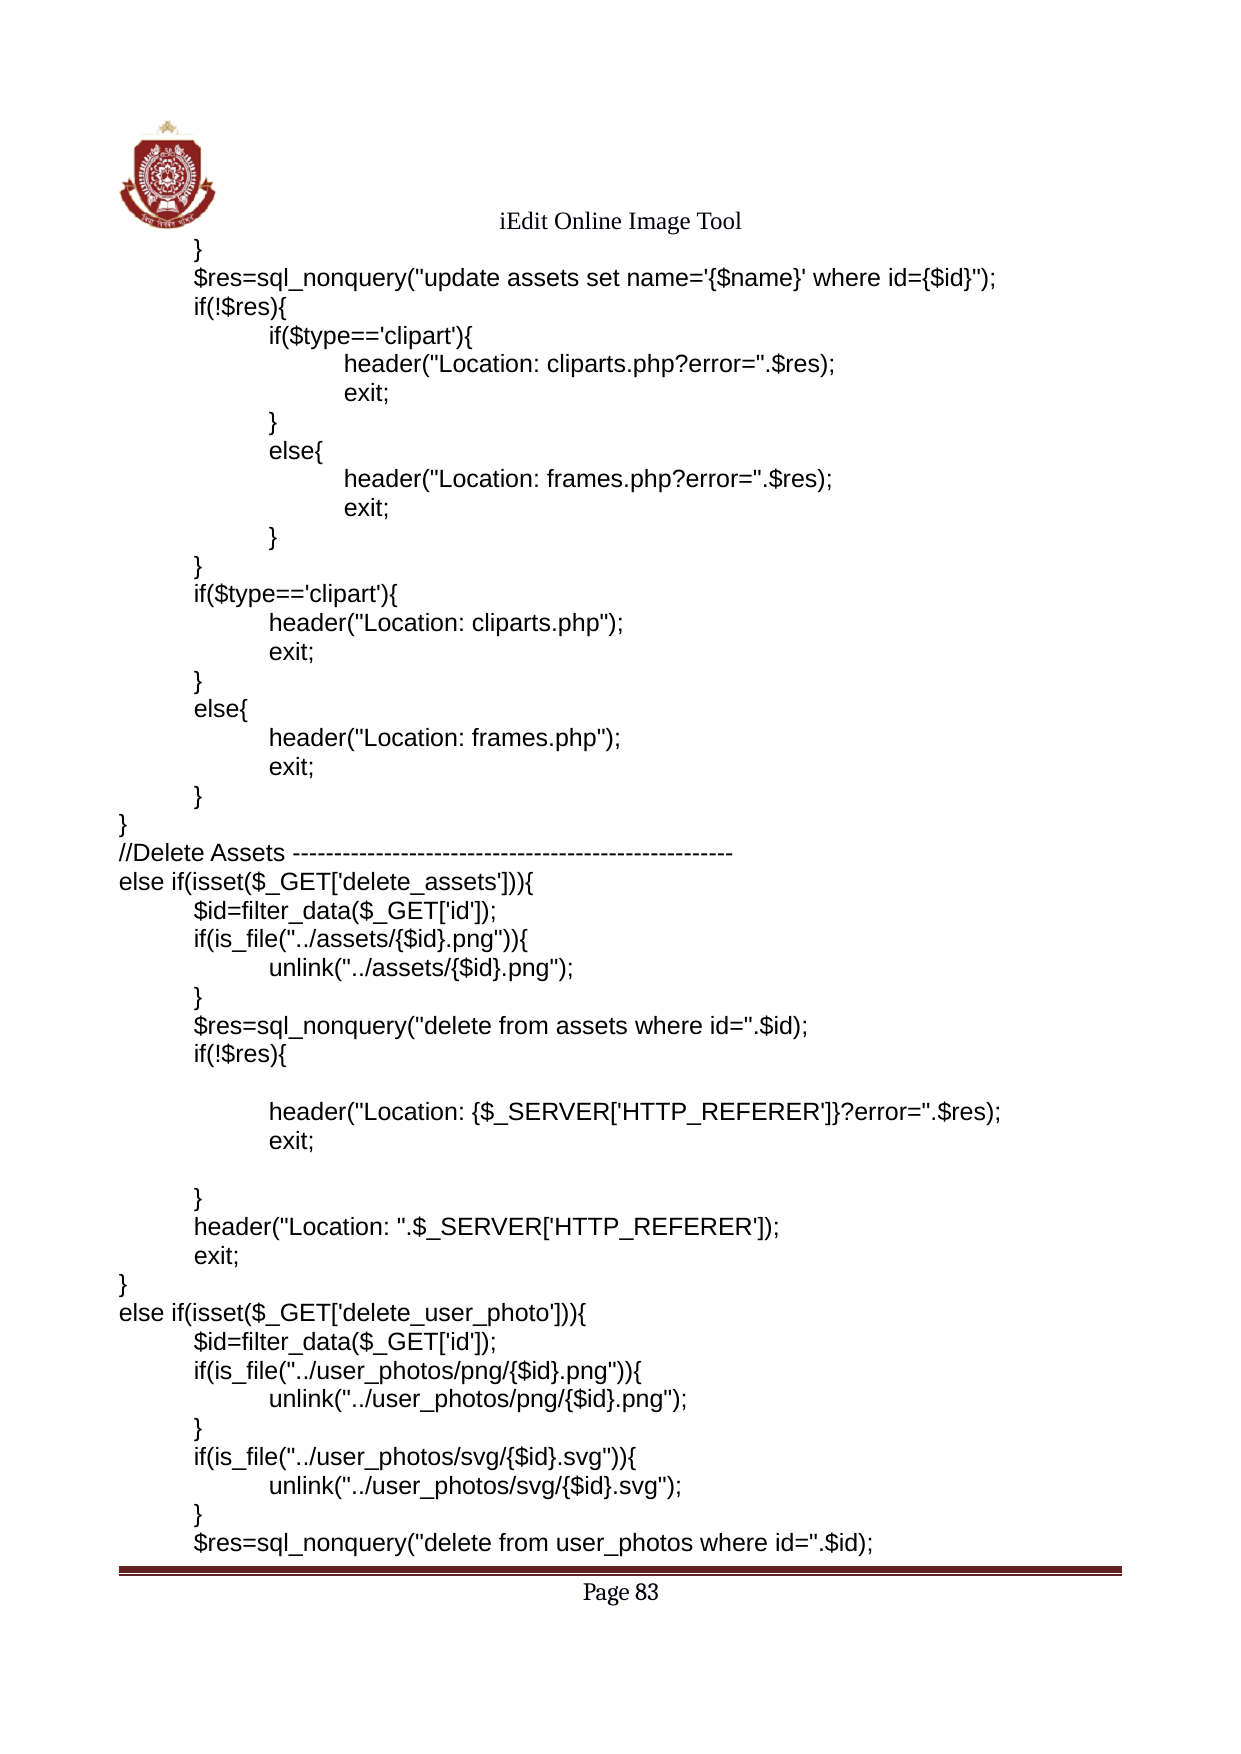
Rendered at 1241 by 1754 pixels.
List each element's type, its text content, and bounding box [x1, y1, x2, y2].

text exit; [118, 1126, 1122, 1154]
text exit; [118, 493, 1122, 522]
text $res=sql_nonquery("delete from user_photos where id=".$id); [118, 1528, 1122, 1557]
text unlink("../assets/{$id}.png"); [118, 953, 1122, 982]
text } [118, 234, 1122, 263]
text $res=sql_nonquery("update assets set name='{$name}' where id={$id}"); [118, 263, 1122, 292]
text unlink("../user_photos/svg/{$id}.svg"); [118, 1471, 1122, 1499]
text exit; [118, 752, 1122, 781]
text header("Location: cliparts.php"); [118, 608, 1122, 637]
text } [118, 1183, 1122, 1212]
text //Delete Assets ----------------------------------------------------- [118, 838, 1122, 867]
text if(!$res){ [118, 292, 1122, 321]
text else if(isset($_GET['delete_user_photo'])){ [118, 1298, 1122, 1327]
text else{ [118, 694, 1122, 723]
text } [118, 407, 1122, 436]
text unlink("../user_photos/png/{$id}.png"); [118, 1384, 1122, 1413]
text } [118, 1269, 1122, 1298]
text exit; [118, 637, 1122, 666]
text if(is_file("../assets/{$id}.png")){ [118, 924, 1122, 953]
text header("Location: ".$_SERVER['HTTP_REFERER']); [118, 1212, 1122, 1241]
text } [118, 809, 1122, 838]
text exit; [118, 1241, 1122, 1269]
text if($type=='clipart'){ [118, 579, 1122, 608]
picture [118, 118, 224, 229]
text if($type=='clipart'){ [118, 321, 1122, 349]
text header("Location: {$_SERVER['HTTP_REFERER']}?error=".$res); [118, 1097, 1122, 1126]
text if(!$res){ [118, 1039, 1122, 1068]
text $id=filter_data($_GET['id']); [118, 896, 1122, 924]
text if(is_file("../user_photos/svg/{$id}.svg")){ [118, 1442, 1122, 1471]
text } [118, 666, 1122, 694]
text } [118, 781, 1122, 809]
text header("Location: cliparts.php?error=".$res); [118, 349, 1122, 378]
text else if(isset($_GET['delete_assets'])){ [118, 867, 1122, 896]
text else{ [118, 436, 1122, 464]
text header("Location: frames.php"); [118, 723, 1122, 752]
text } [118, 522, 1122, 551]
text } [118, 1413, 1122, 1442]
text } [118, 982, 1122, 1011]
text } [118, 1499, 1122, 1528]
text $id=filter_data($_GET['id']); [118, 1327, 1122, 1356]
text exit; [118, 378, 1122, 407]
text if(is_file("../user_photos/png/{$id}.png")){ [118, 1356, 1122, 1384]
text header("Location: frames.php?error=".$res); [118, 464, 1122, 493]
text } [118, 551, 1122, 579]
text $res=sql_nonquery("delete from assets where id=".$id); [118, 1011, 1122, 1039]
